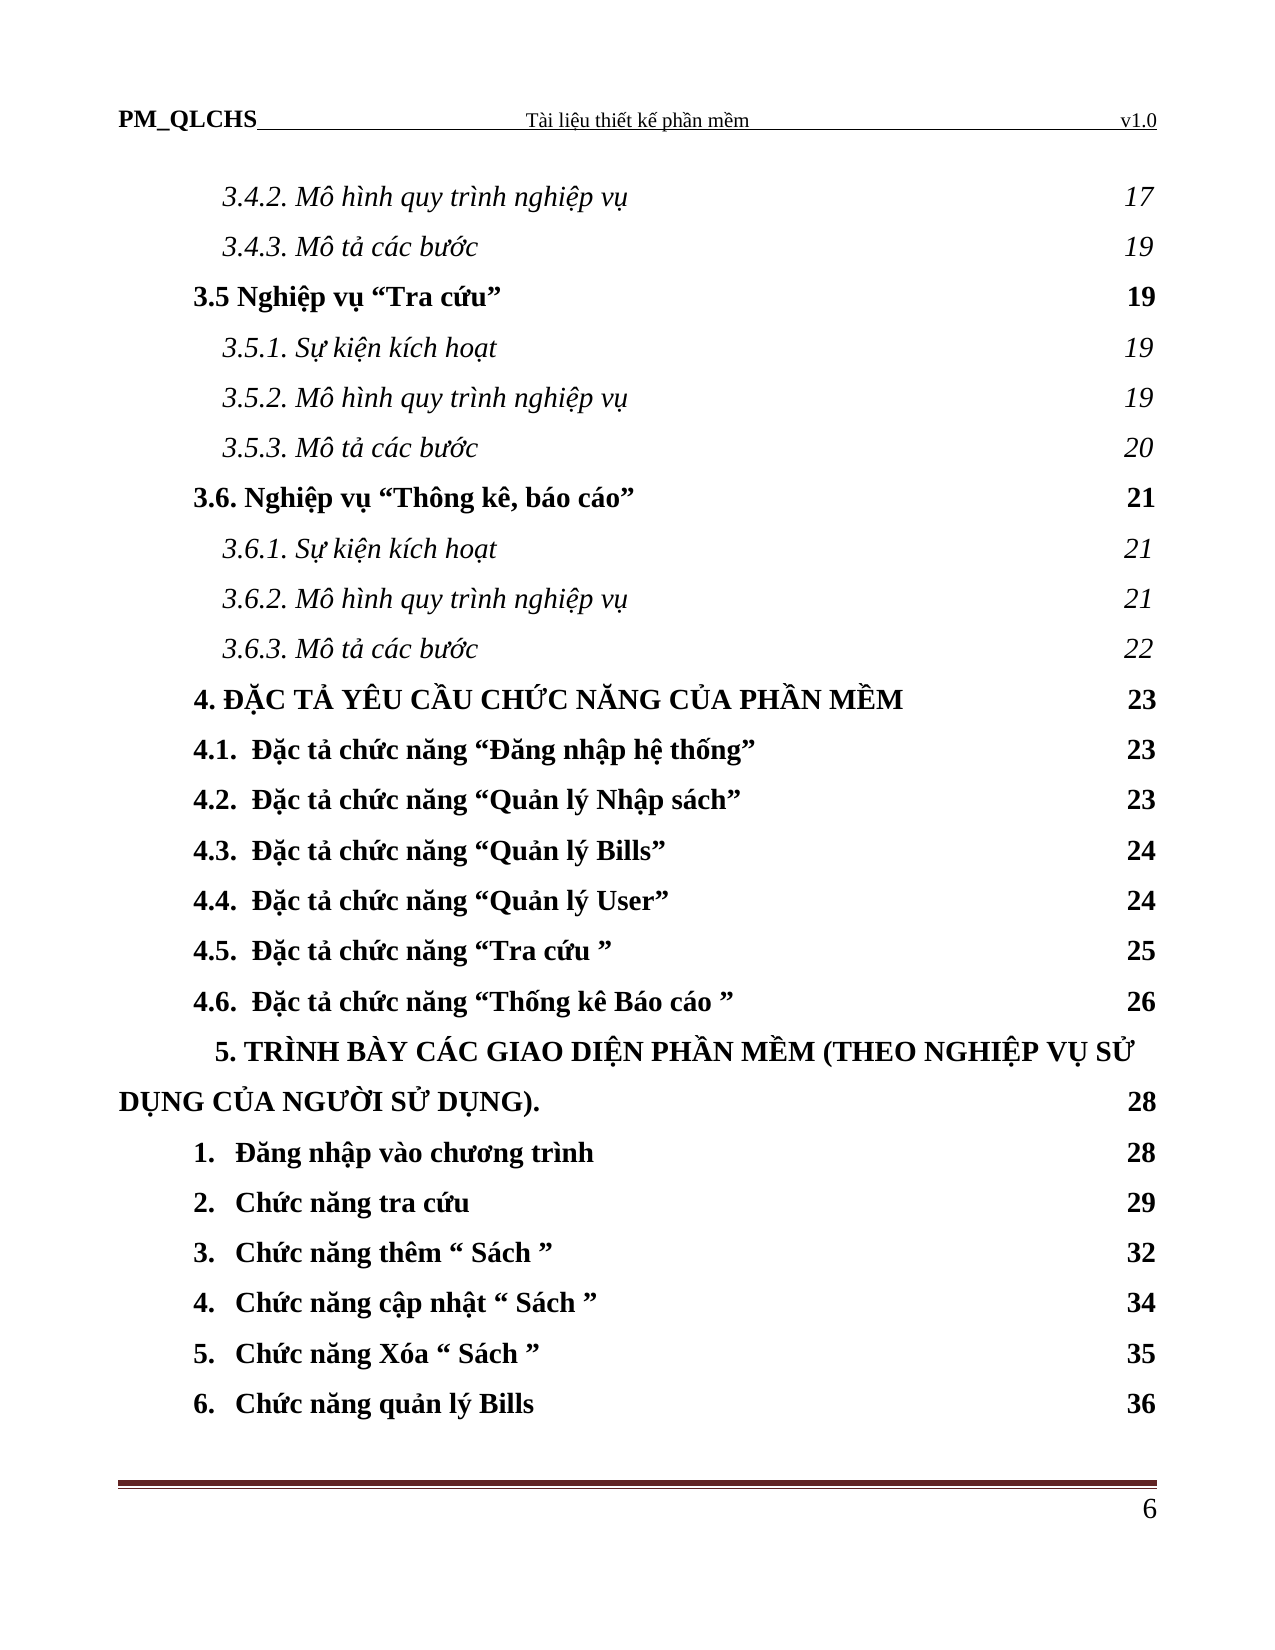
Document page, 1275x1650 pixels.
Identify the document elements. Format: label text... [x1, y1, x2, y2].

text 3.6.2. Mô hình quy trình nghiệp vụ 21 [147, 581, 1157, 615]
text 4.3. Đặc tả chức năng “Quản lý Bills” 24 [118, 833, 1157, 866]
text 4.4. Đặc tả chức năng “Quản lý User” 24 [118, 883, 1157, 917]
text 4. ĐẶC TẢ YÊU CẦU CHỨC NĂNG CỦA PHẦN MỀM 23 [118, 682, 1157, 715]
text 3. Chức năng thêm “ Sách ” 32 [118, 1235, 1157, 1269]
text 5. Chức năng Xóa “ Sách ” 35 [118, 1336, 1157, 1369]
text 4.5. Đặc tả chức năng “Tra cứu ” 25 [118, 933, 1157, 967]
text 3.5.3. Mô tả các bước 20 [147, 430, 1157, 464]
text 3.5 Nghiệp vụ “Tra cứu” 19 [118, 279, 1157, 313]
text 3.4.3. Mô tả các bước 19 [147, 229, 1157, 263]
text 3.5.1. Sự kiện kích hoạt 19 [147, 330, 1157, 363]
text 4.2. Đặc tả chức năng “Quản lý Nhập sách” 23 [118, 782, 1157, 816]
text 4.6. Đặc tả chức năng “Thống kê Báo cáo ” 26 [118, 984, 1157, 1017]
text 4.1. Đặc tả chức năng “Đăng nhập hệ thống” 23 [118, 732, 1157, 766]
text 3.6.1. Sự kiện kích hoạt 21 [147, 531, 1157, 564]
text 3.5.2. Mô hình quy trình nghiệp vụ 19 [147, 380, 1157, 413]
text 2. Chức năng tra cứu 29 [118, 1185, 1157, 1218]
text 6. Chức năng quản lý Bills 36 [118, 1386, 1157, 1420]
text 1. Đăng nhập vào chương trình 28 [118, 1135, 1157, 1168]
text 3.6.3. Mô tả các bước 22 [147, 632, 1157, 665]
text 5. TRÌNH BÀY CÁC GIAO DIỆN PHẦN MỀM (THEO NGHIỆP VỤ SỬ DỤNG CỦA NGƯỜI SỬ DỤNG). 28 [118, 1034, 1157, 1118]
text 4. Chức năng cập nhật “ Sách ” 34 [118, 1286, 1157, 1319]
text 3.6. Nghiệp vụ “Thông kê, báo cáo” 21 [118, 481, 1157, 514]
text 3.4.2. Mô hình quy trình nghiệp vụ 17 [147, 179, 1157, 212]
